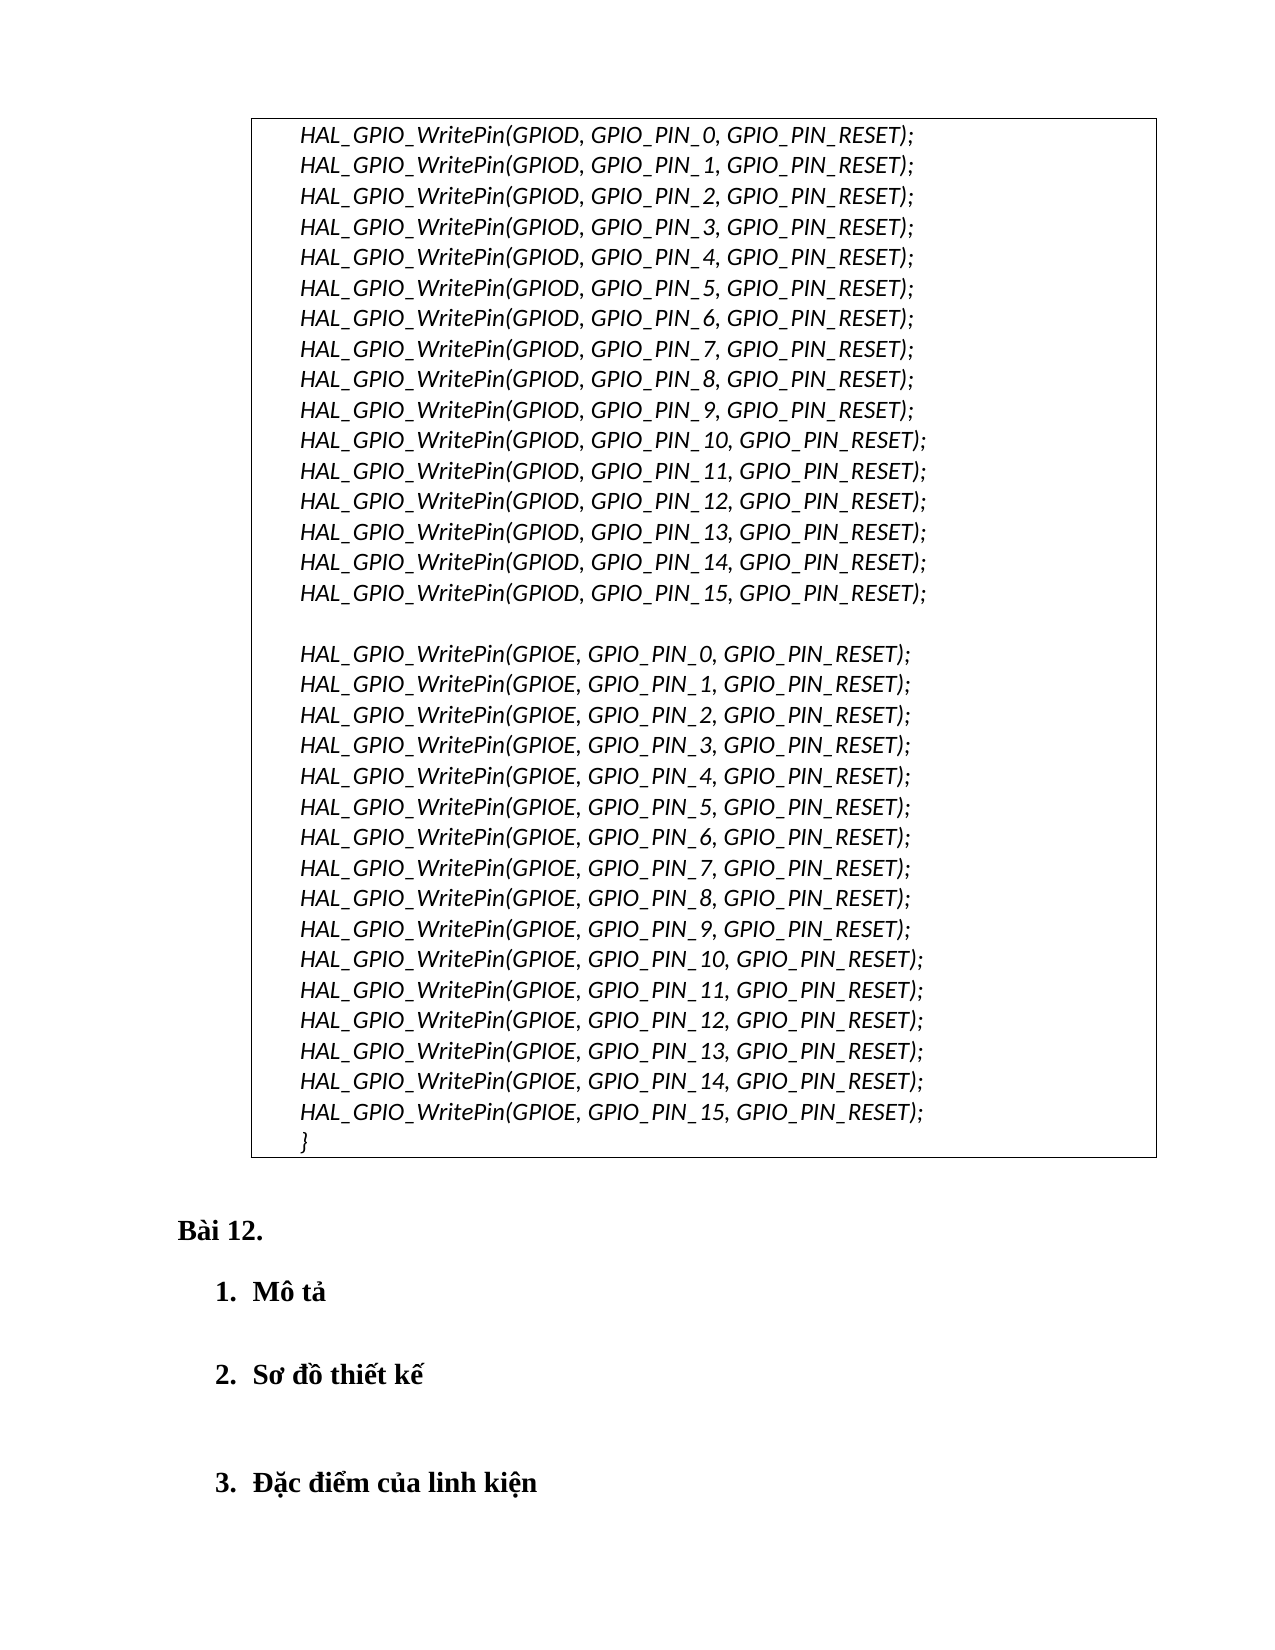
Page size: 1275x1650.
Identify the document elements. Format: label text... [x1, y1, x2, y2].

subtitle Bài 12. [177, 1213, 1157, 1247]
subtitle Sơ đồ thiết kế [215, 1357, 1157, 1391]
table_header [252, 119, 1156, 1157]
subtitle Mô tả [215, 1274, 1157, 1308]
subtitle Đặc điểm của linh kiện [215, 1465, 1157, 1499]
